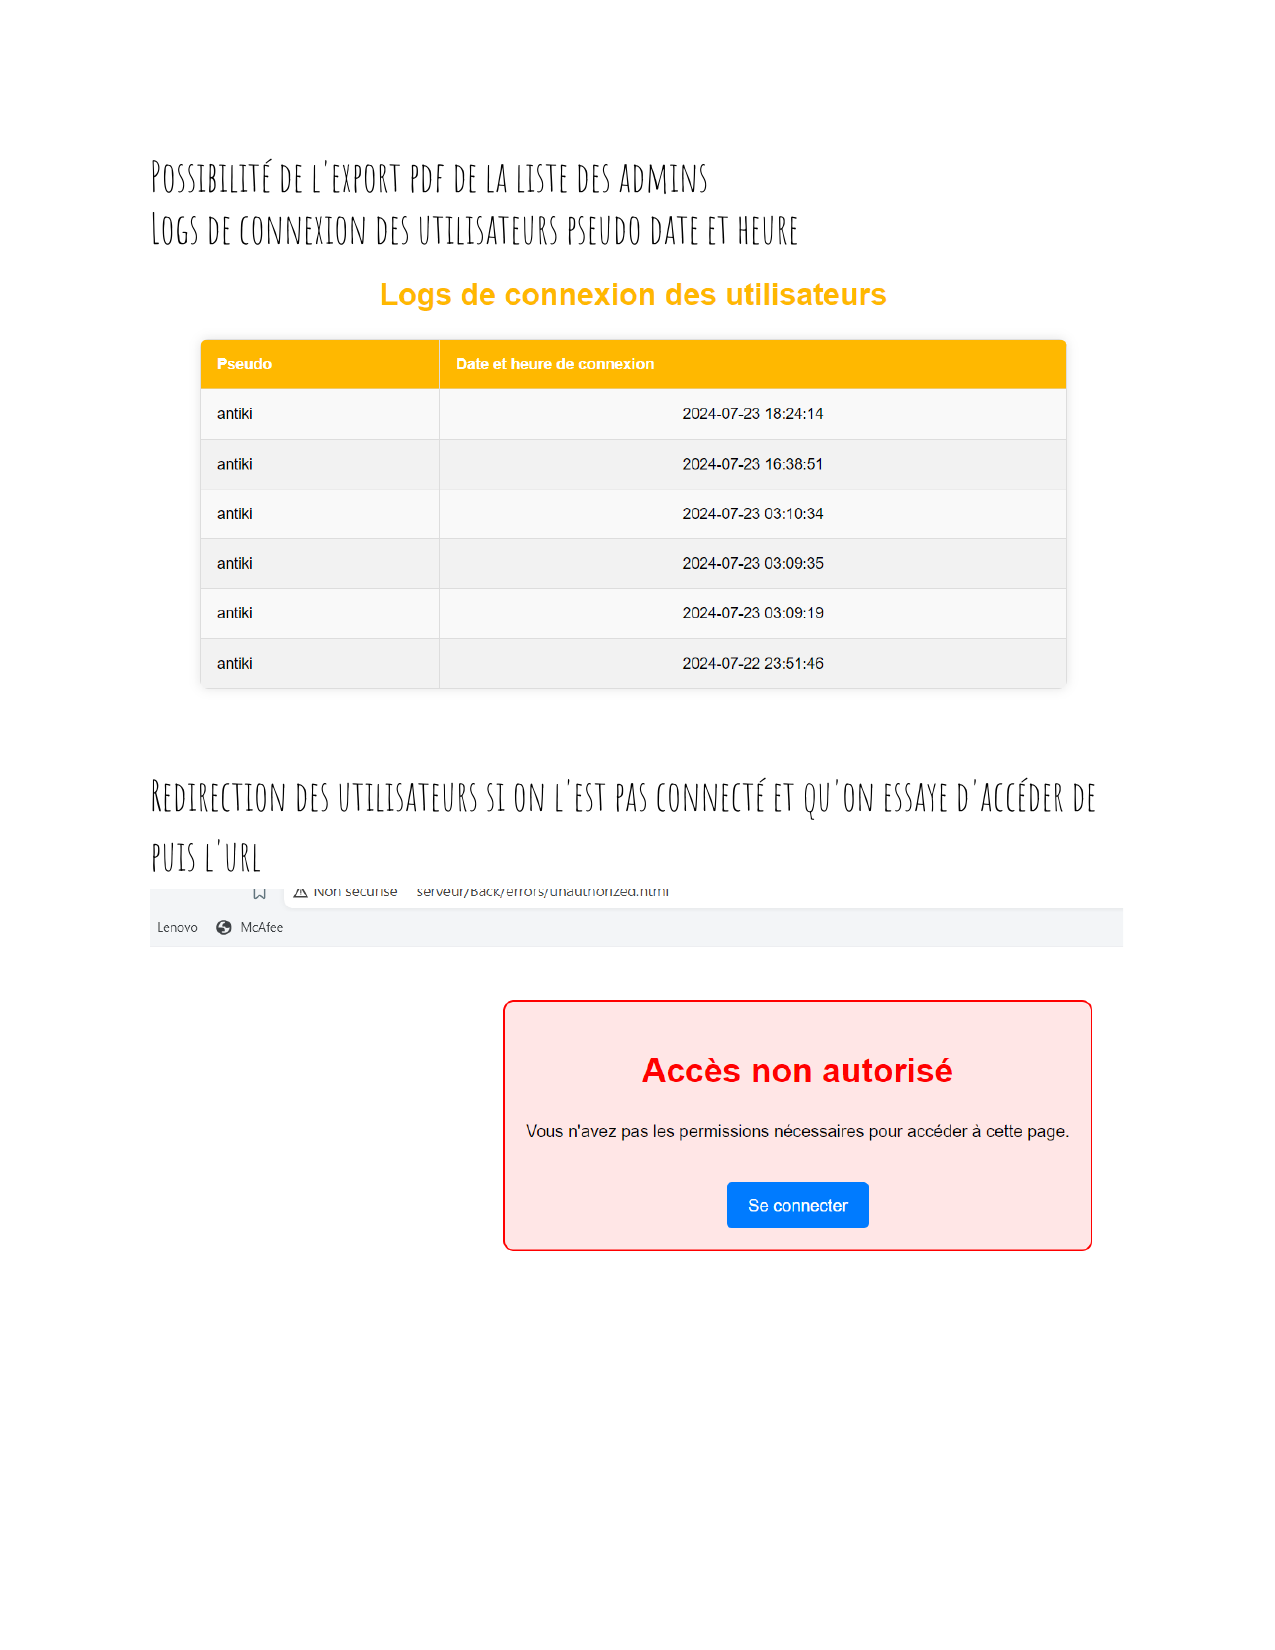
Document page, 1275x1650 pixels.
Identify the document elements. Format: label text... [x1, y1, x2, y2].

list Logs de connexion des utilisateurs pseudo date et heure [150, 202, 1125, 255]
text Redirection des utilisateurs si on l'est pas connecté et qu'on essaye d'accéder de puis l'url [150, 769, 1125, 882]
picture [150, 255, 1124, 705]
picture [150, 889, 1124, 1392]
list Possibilité de l'export pdf de la liste des admins [150, 150, 1125, 202]
